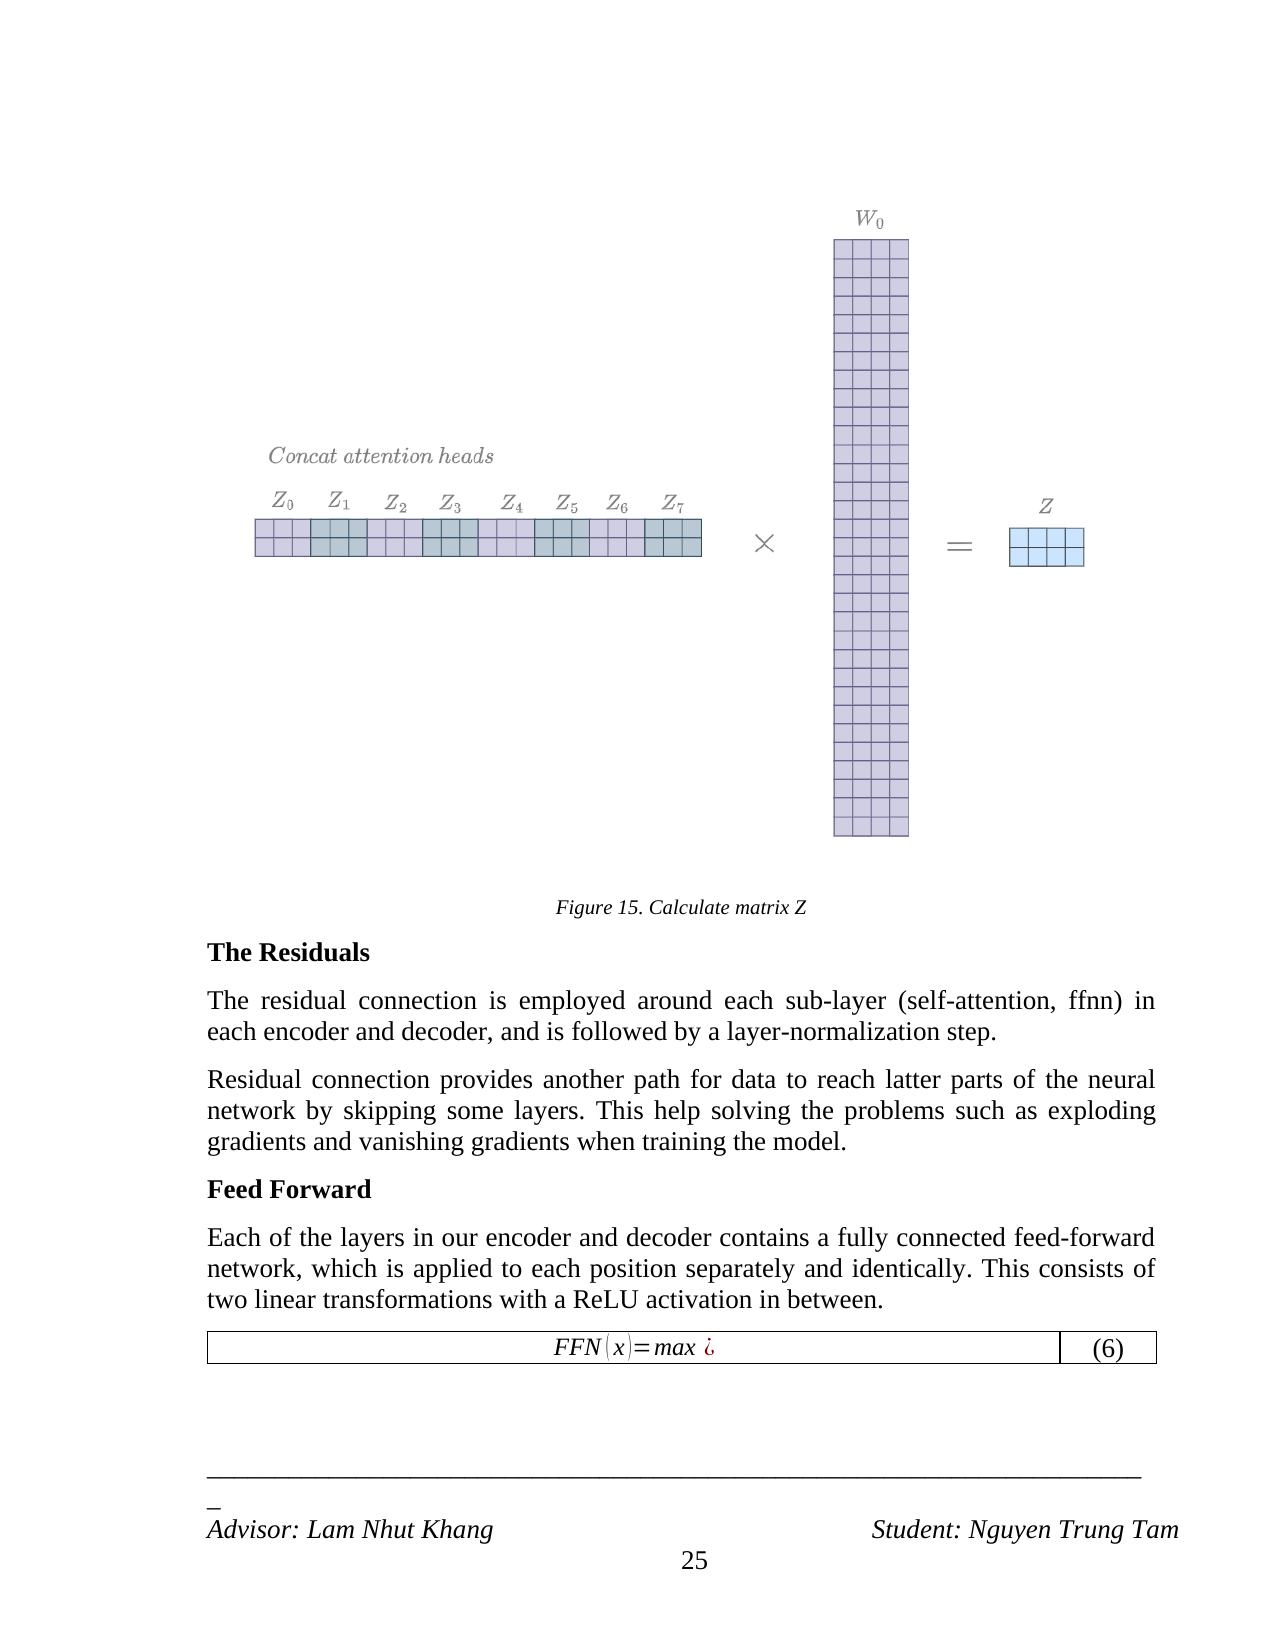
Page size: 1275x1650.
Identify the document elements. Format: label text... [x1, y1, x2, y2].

text Each of the layers in our encoder and decoder contains a fully connected feed-forward network, which is applied to each position separately and identically. This consists of two linear transformations with a ReLU activation in between. [207, 1221, 1157, 1314]
text Feed Forward [207, 1173, 1157, 1204]
table_header (6) [1061, 1332, 1156, 1363]
text Residual connection provides another path for data to reach latter parts of the neural network by skipping some layers. This help solving the problems such as exploding gradients and vanishing gradients when training the model. [207, 1063, 1157, 1156]
picture [206, 177, 1157, 879]
text The residual connection is employed around each sub-layer (self-attention, ffnn) in each encoder and decoder, and is followed by a layer-normalization step. [207, 984, 1157, 1046]
table_header [208, 1332, 1059, 1363]
text The Residuals [207, 936, 1157, 967]
